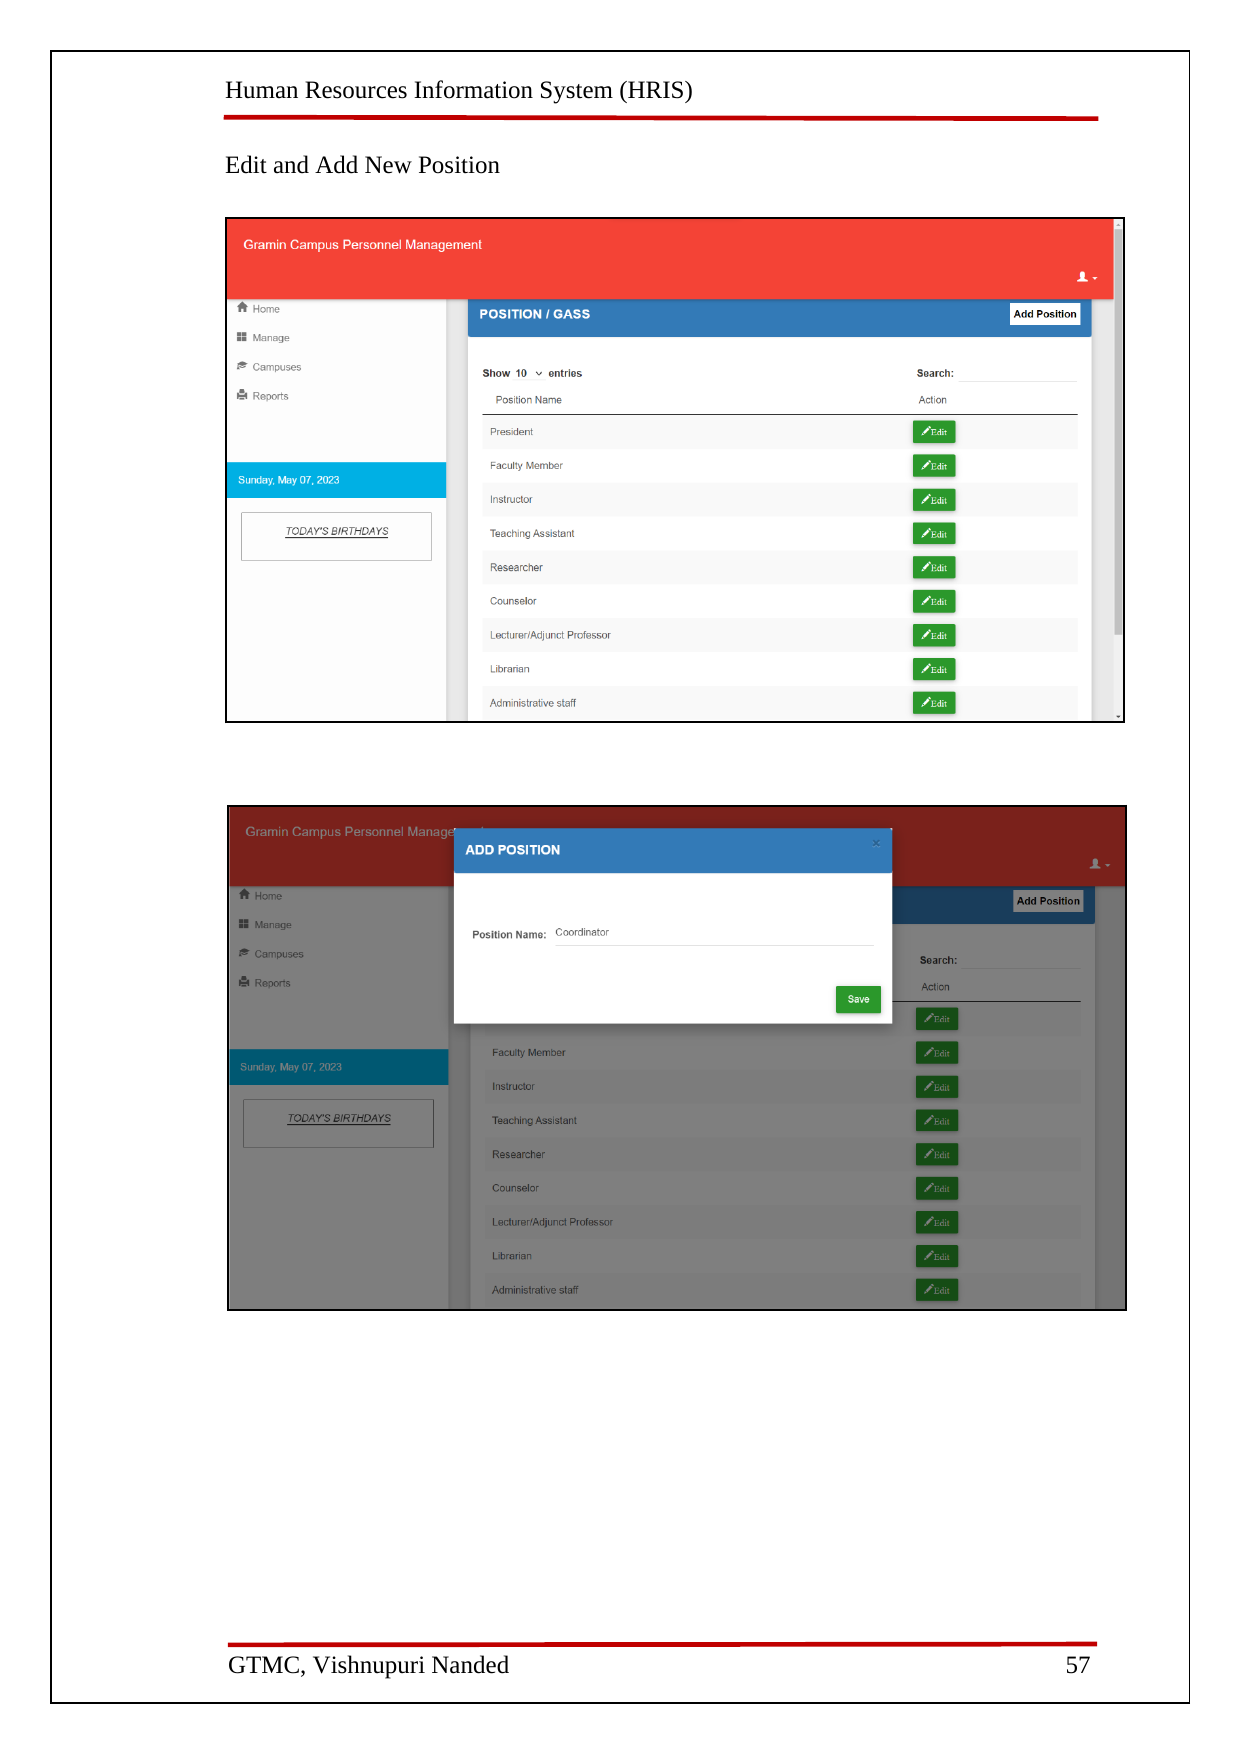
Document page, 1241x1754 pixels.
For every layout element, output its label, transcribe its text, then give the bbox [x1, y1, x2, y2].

picture [282, 477, 293, 483]
text Edit and Add New Position [225, 150, 1090, 179]
picture [281, 1064, 295, 1070]
picture [227, 219, 1123, 721]
picture [229, 807, 1125, 1309]
